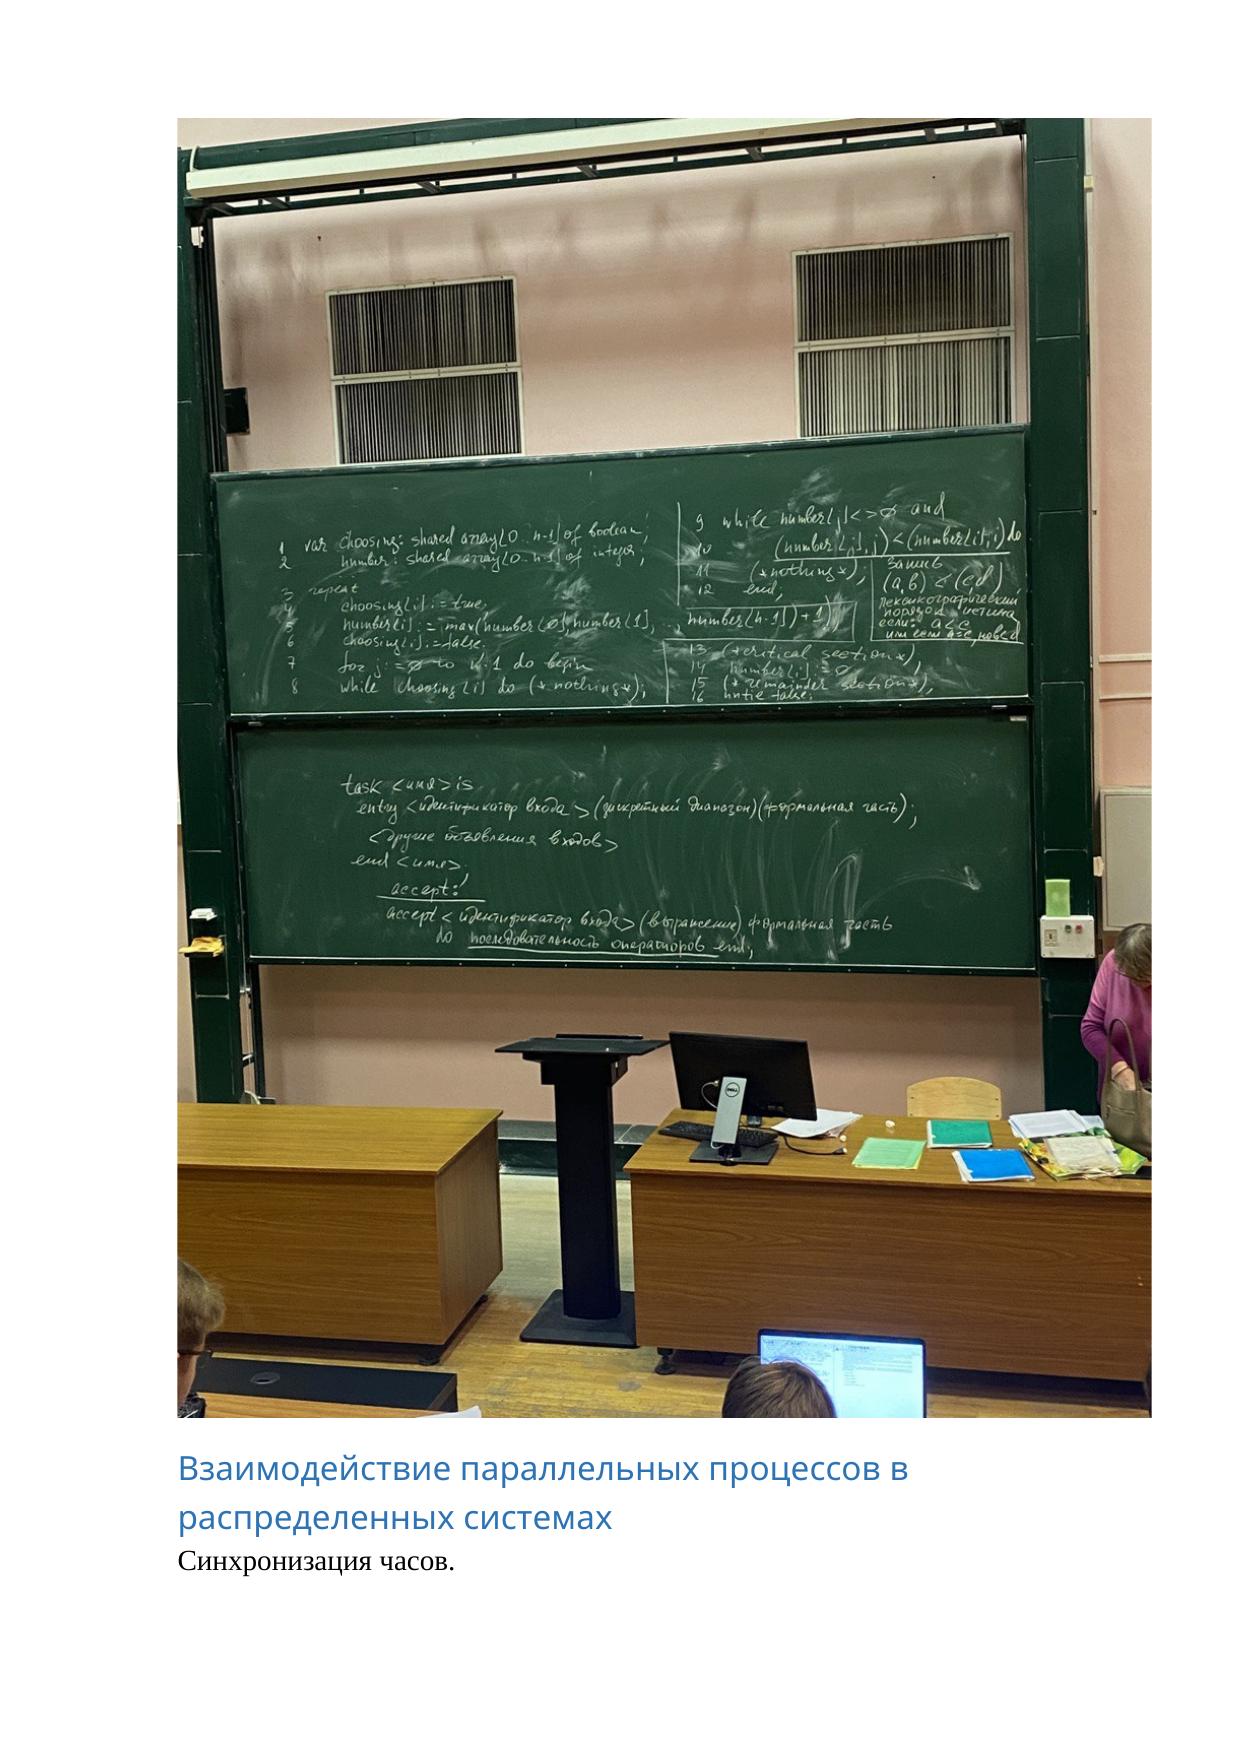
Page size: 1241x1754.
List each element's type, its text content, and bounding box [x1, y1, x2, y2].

text Синхронизация часов. [177, 1543, 1152, 1576]
subtitle Взаимодействие параллельных процессов в распределенных системах [177, 1445, 1152, 1539]
picture [177, 118, 1152, 1418]
